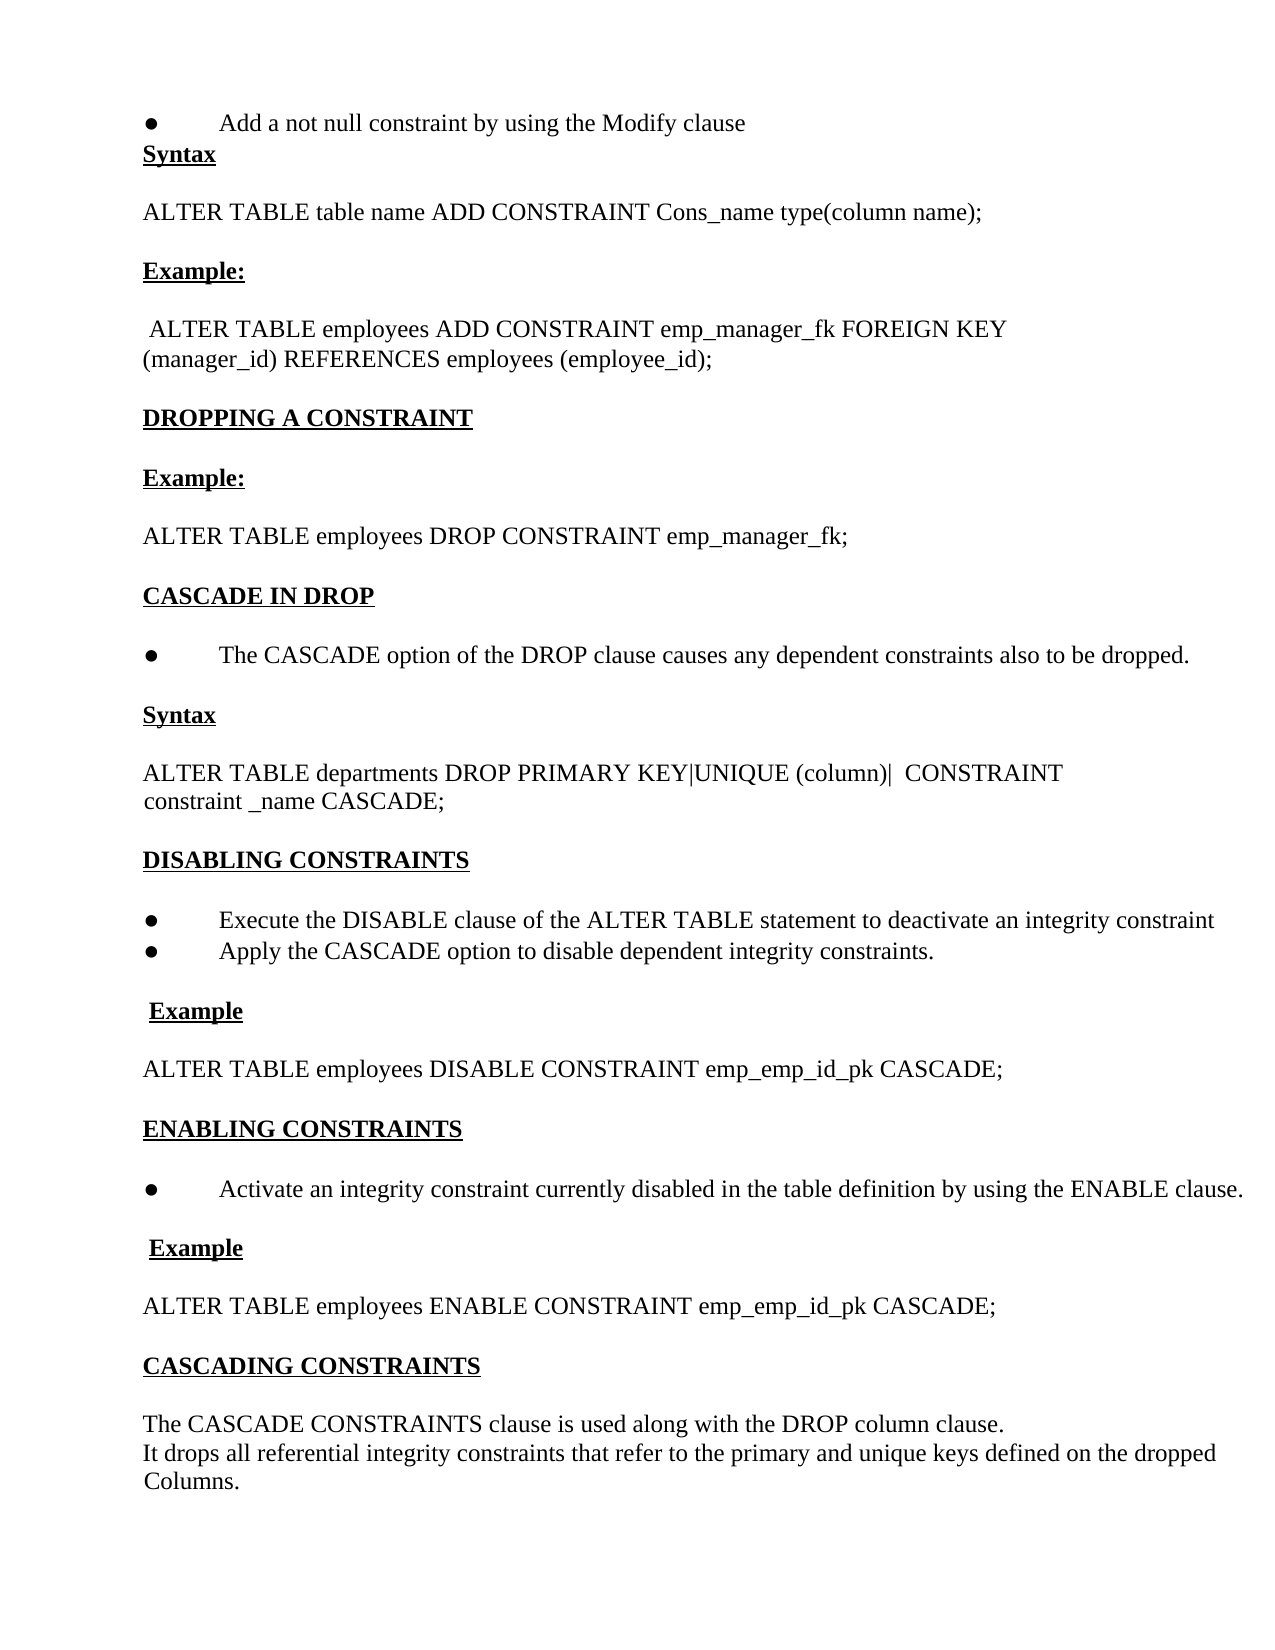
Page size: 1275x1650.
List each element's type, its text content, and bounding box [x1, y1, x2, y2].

text DISABLING CONSTRAINTS [142, 846, 1275, 874]
text ALTER TABLE departments DROP PRIMARY KEY|UNIQUE (column)| CONSTRAINT constraint _name CASCADE; [142, 759, 1168, 815]
text It drops all referential integrity constraints that refer to the primary and unique keys defined on the dropped Columns. [142, 1439, 1217, 1495]
text The CASCADE CONSTRAINTS clause is used along with the DROP column clause. [142, 1410, 1275, 1438]
list Activate an integrity constraint currently disabled in the table definition by using the ENABLE clause. [143, 1173, 1275, 1203]
text Example: [142, 256, 1275, 285]
text Example [142, 996, 1275, 1025]
text ALTER TABLE employees DROP CONSTRAINT emp_manager_fk; [142, 522, 1275, 550]
text Syntax [142, 139, 1275, 168]
text Example [142, 1233, 1275, 1262]
list Execute the DISABLE clause of the ALTER TABLE statement to deactivate an integrity constraint [143, 905, 1275, 934]
text ALTER TABLE employees ENABLE CONSTRAINT emp_emp_id_pk CASCADE; [142, 1292, 1275, 1320]
list Apply the CASCADE option to disable dependent integrity constraints. [143, 936, 1275, 966]
text ALTER TABLE employees DISABLE CONSTRAINT emp_emp_id_pk CASCADE; [142, 1056, 1275, 1083]
text ENABLING CONSTRAINTS [142, 1114, 1275, 1143]
text DROPPING A CONSTRAINT [142, 403, 1275, 432]
text ALTER TABLE table name ADD CONSTRAINT Cons_name type(column name); [142, 198, 1275, 226]
text CASCADE IN DROP [142, 581, 1275, 609]
text CASCADING CONSTRAINTS [142, 1351, 1275, 1379]
text (manager_id) REFERENCES employees (employee_id); [142, 345, 1275, 373]
text ALTER TABLE employees ADD CONSTRAINT emp_manager_fk FOREIGN KEY [142, 315, 1275, 343]
text Syntax [142, 700, 1275, 729]
text Example: [142, 463, 1275, 492]
list The CASCADE option of the DROP clause causes any dependent constraints also to be dropped. [143, 640, 1275, 670]
list Add a not null constraint by using the Modify clause [143, 108, 1275, 138]
